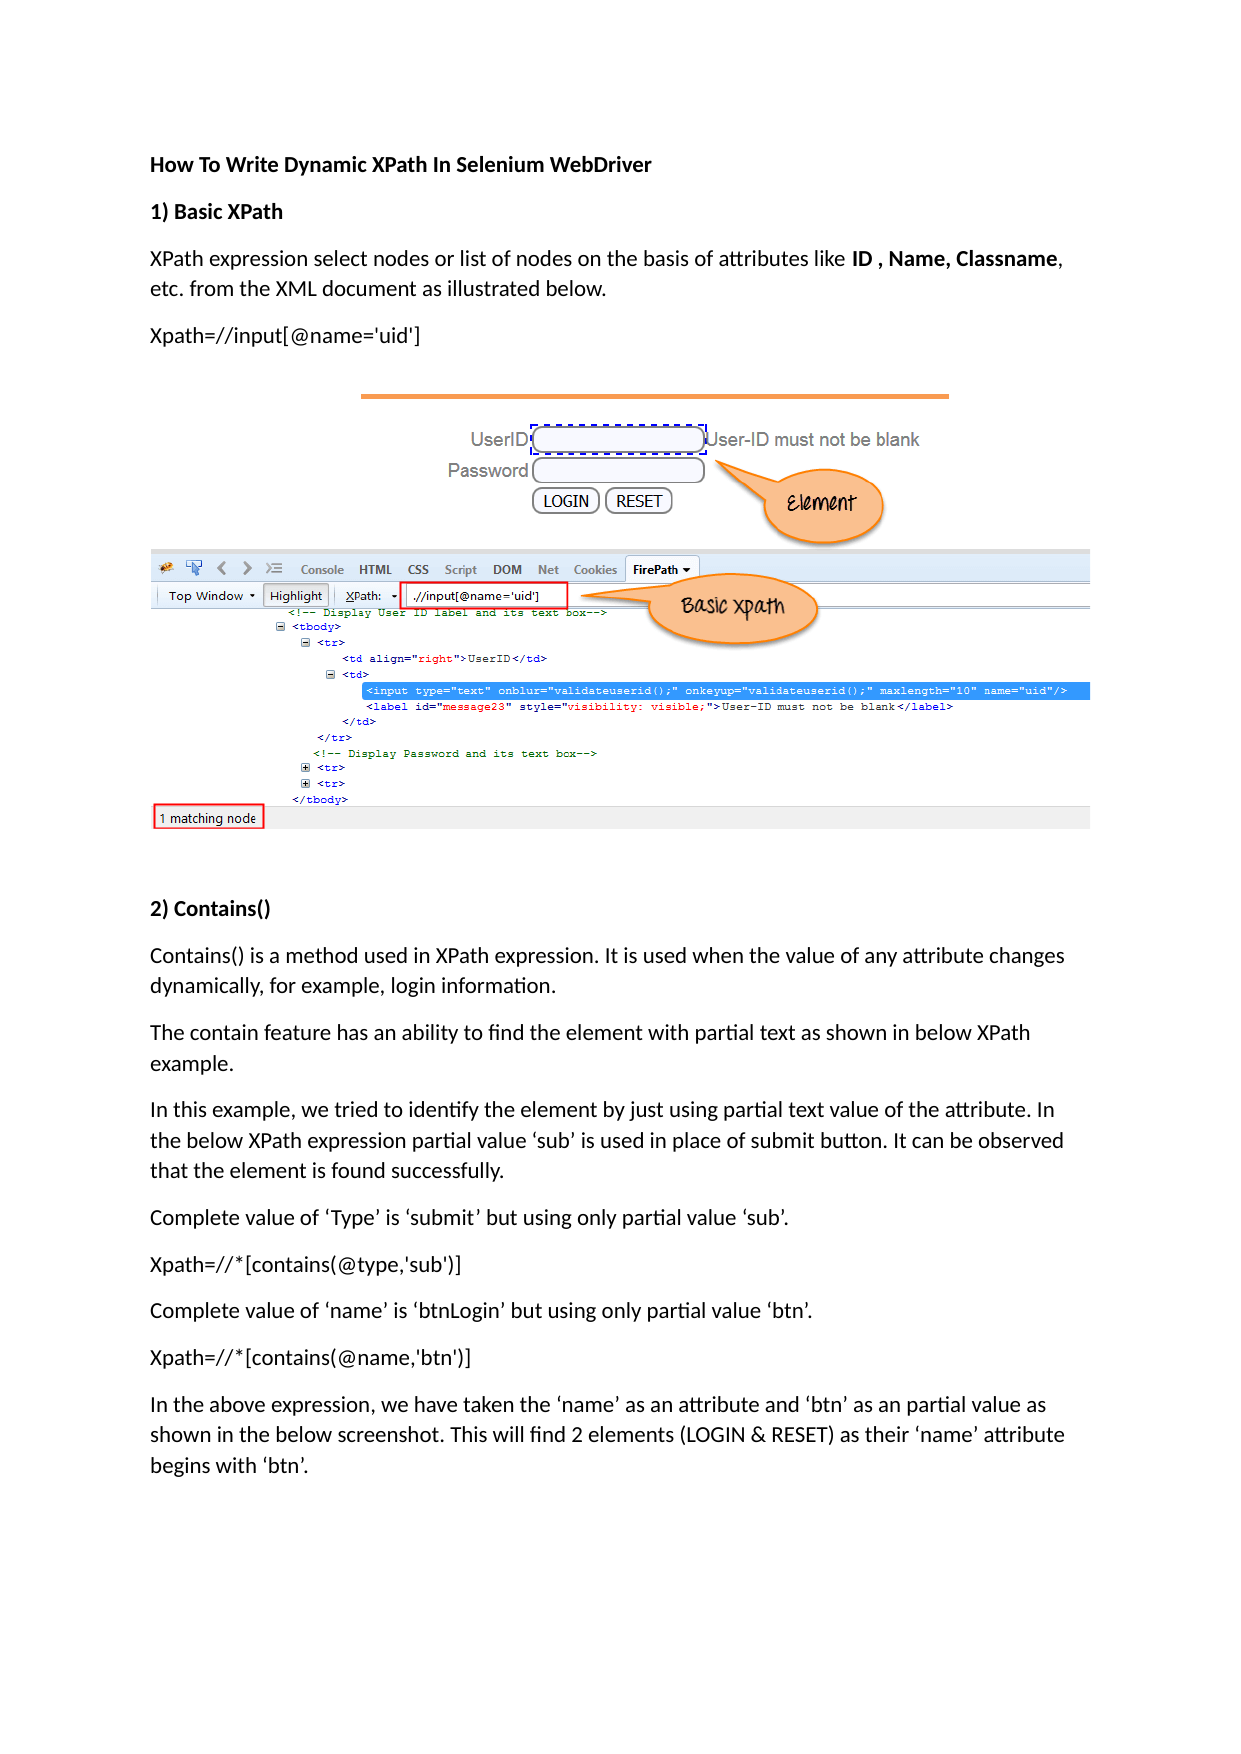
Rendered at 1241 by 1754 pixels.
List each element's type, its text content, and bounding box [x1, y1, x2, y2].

text Xpath=//input[@name='uid'] [150, 321, 1090, 349]
text Contains() is a method used in XPath expression. It is used when the value of any attribute changes dynamically, for example, login information. [150, 941, 1090, 999]
picture [150, 367, 1091, 829]
text The contain feature has an ability to find the element with partial text as shown in below XPath example. [150, 1018, 1090, 1077]
text In this example, we tried to identify the element by just using partial text value of the attribute. In the below XPath expression partial value ‘sub’ is used in place of submit button. It can be observed that the element is found successfully. [150, 1096, 1090, 1184]
text XPath expression select nodes or list of nodes on the basis of attributes like ID , Name, Classname, etc. from the XML document as illustrated below. [150, 244, 1090, 302]
text Complete value of ‘Type’ is ‘submit’ but using only partial value ‘sub’. [150, 1203, 1090, 1231]
text Xpath=//*[contains(@type,'sub')] [150, 1250, 1090, 1278]
text In the above expression, we have taken the ‘name’ as an attribute and ‘btn’ as an partial value as shown in the below screenshot. This will find 2 elements (LOGIN & RESET) as their ‘name’ attribute begins with ‘btn’. [150, 1390, 1090, 1479]
text 2) Contains() [150, 894, 1090, 922]
text Xpath=//*[contains(@name,'btn')] [150, 1343, 1090, 1371]
text Complete value of ‘name’ is ‘btnLogin’ but using only partial value ‘btn’. [150, 1297, 1090, 1324]
text 1) Basic XPath [150, 197, 1090, 225]
text How To Write Dynamic XPath In Selenium WebDriver [150, 150, 1090, 178]
